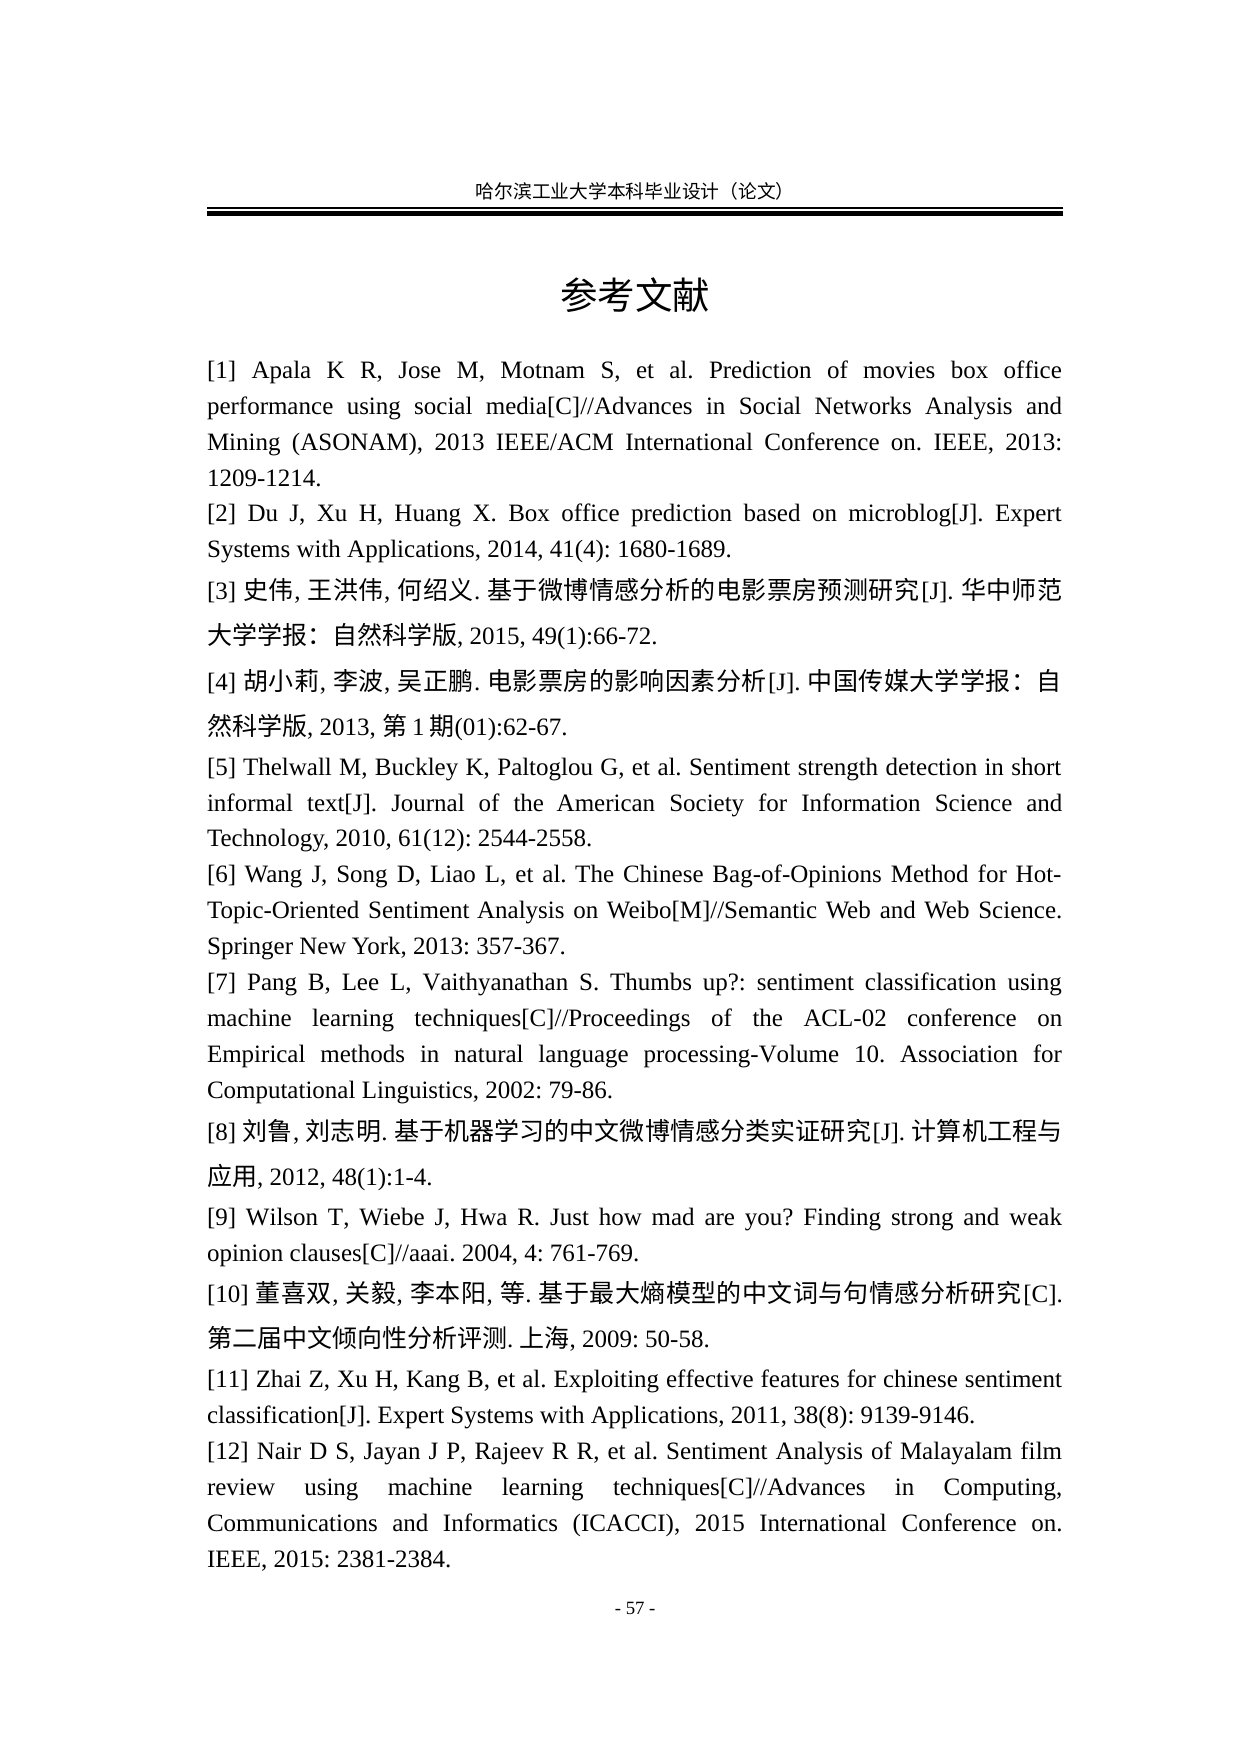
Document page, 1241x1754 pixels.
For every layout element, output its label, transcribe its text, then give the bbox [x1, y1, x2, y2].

text [10] 董喜双, 关毅, 李本阳, 等. 基于最大熵模型的中文词与句情感分析研究[C]. 第二届中文倾向性分析评测. 上海, 2009: 50-58. [207, 1273, 1063, 1355]
text [7] Pang B, Lee L, Vaithyanathan S. Thumbs up?: sentiment classification using machine learning techniques[C]//Proceedings of the ACL-02 conference on Empirical methods in natural language processing-Volume 10. Association for Computational Linguistics, 2002: 79-86. [207, 967, 1063, 1104]
text [1] Apala K R, Jose M, Motnam S, et al. Prediction of movies box office performance using social media[C]//Advances in Social Networks Analysis and Mining (ASONAM), 2013 IEEE/ACM International Conference on. IEEE, 2013: 1209-1214. [207, 355, 1063, 491]
subtitle 参考文献 [207, 266, 1063, 320]
text [4] 胡小莉, 李波, 吴正鹏. 电影票房的影响因素分析[J]. 中国传媒大学学报：自然科学版, 2013, 第1期(01):62-67. [207, 661, 1063, 743]
text [11] Zhai Z, Xu H, Kang B, et al. Exploiting effective features for chinese sentiment classification[J]. Expert Systems with Applications, 2011, 38(8): 9139-9146. [207, 1364, 1063, 1429]
text [8] 刘鲁, 刘志明. 基于机器学习的中文微博情感分类实证研究[J]. 计算机工程与应用, 2012, 48(1):1-4. [207, 1111, 1063, 1193]
text [6] Wang J, Song D, Liao L, et al. The Chinese Bag-of-Opinions Method for Hot-Topic-Oriented Sentiment Analysis on Weibo[M]//Semantic Web and Web Science. Springer New York, 2013: 357-367. [207, 859, 1063, 960]
text [5] Thelwall M, Buckley K, Paltoglou G, et al. Sentiment strength detection in short informal text[J]. Journal of the American Society for Information Science and Technology, 2010, 61(12): 2544-2558. [207, 752, 1063, 852]
text [12] Nair D S, Jayan J P, Rajeev R R, et al. Sentiment Analysis of Malayalam film review using machine learning techniques[C]//Advances in Computing, Communications and Informatics (ICACCI), 2015 International Conference on. IEEE, 2015: 2381-2384. [207, 1436, 1063, 1573]
text [9] Wilson T, Wiebe J, Hwa R. Just how mad are you? Finding strong and weak opinion clauses[C]//aaai. 2004, 4: 761-769. [207, 1202, 1063, 1266]
text [2] Du J, Xu H, Huang X. Box office prediction based on microblog[J]. Expert Systems with Applications, 2014, 41(4): 1680-1689. [207, 498, 1063, 563]
text [3] 史伟, 王洪伟, 何绍义. 基于微博情感分析的电影票房预测研究[J]. 华中师范大学学报：自然科学版, 2015, 49(1):66-72. [207, 570, 1063, 652]
